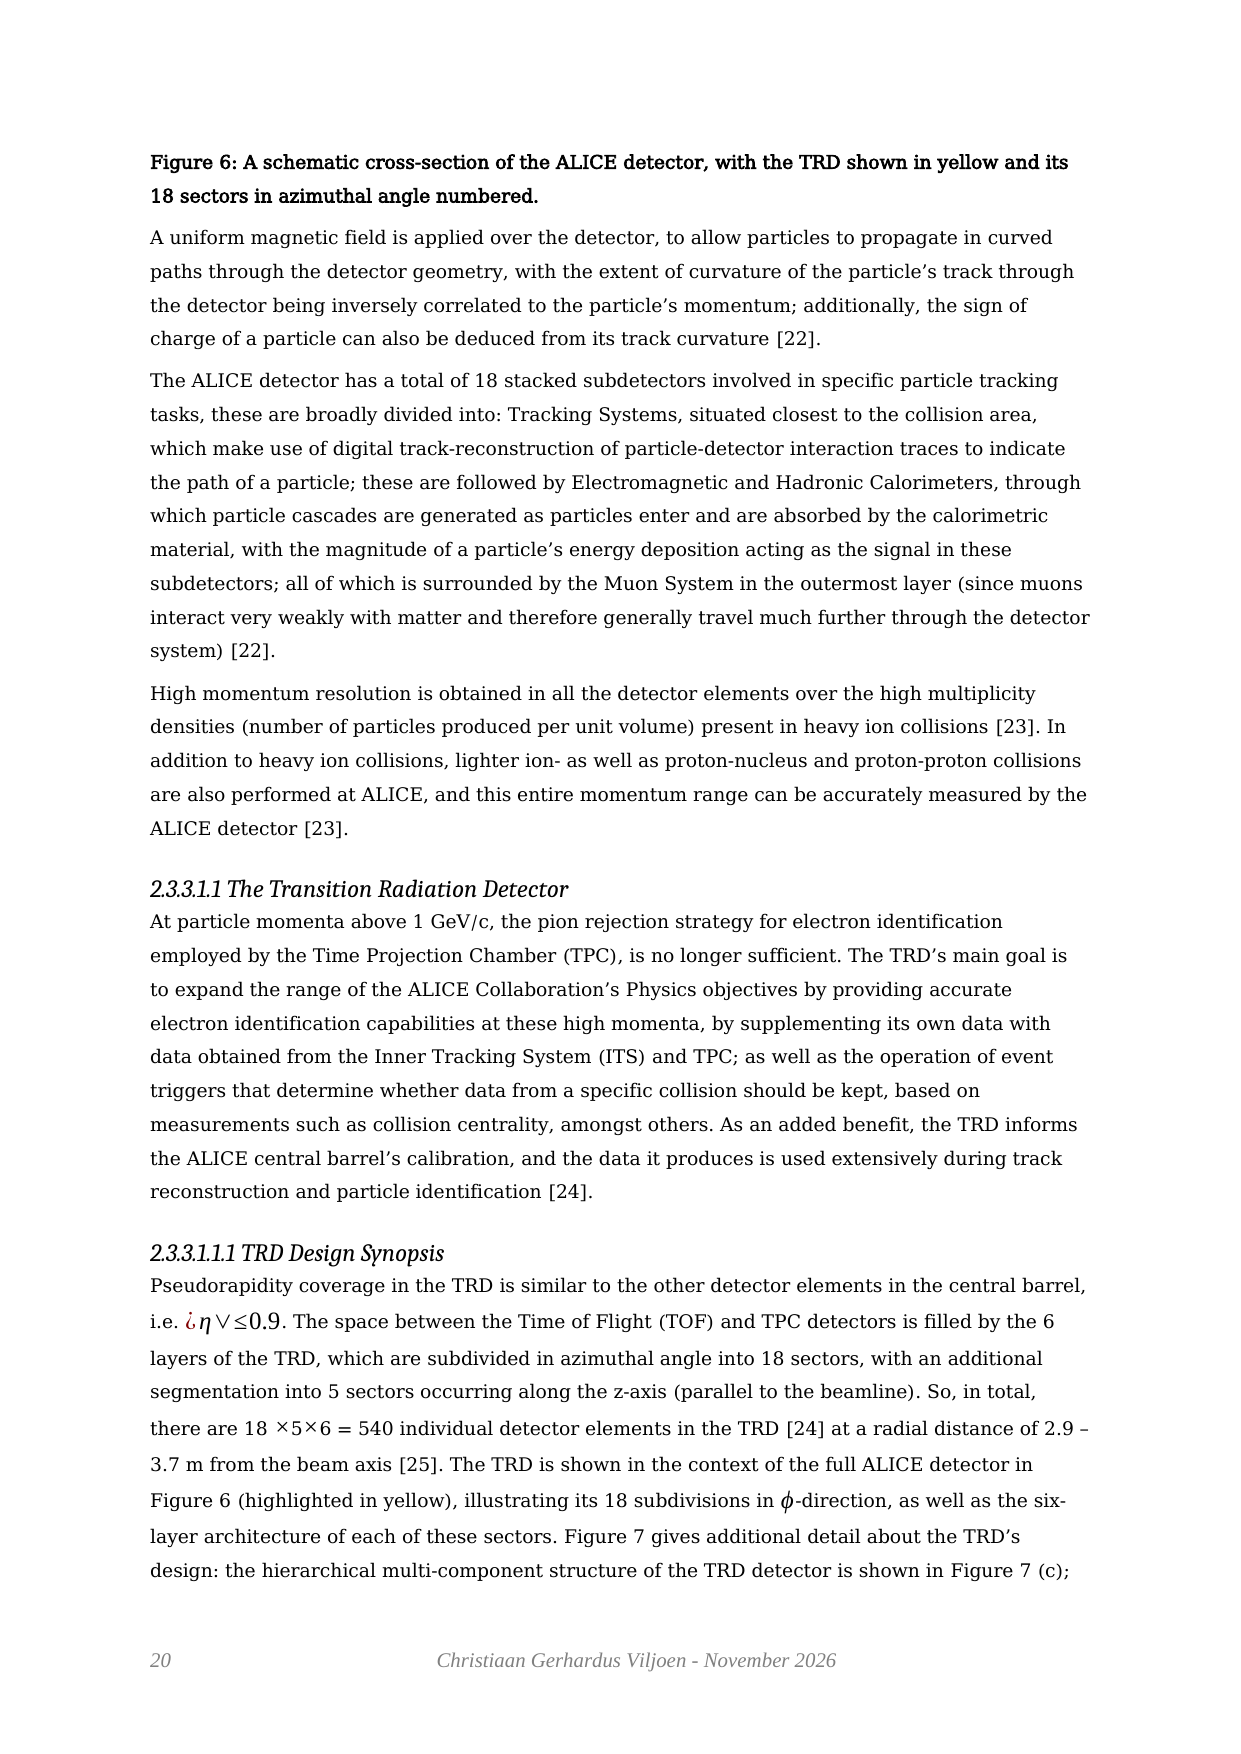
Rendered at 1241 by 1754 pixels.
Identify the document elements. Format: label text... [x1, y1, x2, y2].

text High momentum resolution is obtained in all the detector elements over the high multiplicity densities (number of particles produced per unit volume) present in heavy ion collisions . In addition to heavy ion collisions, lighter ion- as well as proton-nucleus and proton-proton collisions are also performed at ALICE, and this entire momentum range can be accurately measured by the ALICE detector . [150, 681, 1090, 839]
text Figure 6: A schematic cross-section of the ALICE detector, with the TRD shown in yellow and its 18 sectors in azimuthal angle numbered. [150, 150, 1090, 206]
text At particle momenta above 1 GeV/c, the pion rejection strategy for electron identification employed by the Time Projection Chamber (TPC), is no longer sufficient. The TRD’s main goal is to expand the range of the ALICE Collaboration’s Physics objectives by providing accurate electron identification capabilities at these high momenta, by supplementing its own data with data obtained from the Inner Tracking System (ITS) and TPC; as well as the operation of event triggers that determine whether data from a specific collision should be kept, based on measurements such as collision centrality, amongst others. As an added benefit, the TRD informs the ALICE central barrel’s calibration, and the data it produces is used extensively during track reconstruction and particle identification . [150, 910, 1090, 1202]
subtitle The Transition Radiation Detector [150, 875, 1090, 904]
text A uniform magnetic field is applied over the detector, to allow particles to propagate in curved paths through the detector geometry, with the extent of curvature of the particle’s track through the detector being inversely correlated to the particle’s momentum; additionally, the sign of charge of a particle can also be deduced from its track curvature . [150, 226, 1090, 349]
text The ALICE detector has a total of 18 stacked subdetectors involved in specific particle tracking tasks, these are broadly divided into: Tracking Systems, situated closest to the collision area, which make use of digital track-reconstruction of particle-detector interaction traces to indicate the path of a particle; these are followed by Electromagnetic and Hadronic Calorimeters, through which particle cascades are generated as particles enter and are absorbed by the calorimetric material, with the magnitude of a particle’s energy deposition acting as the signal in these subdetectors; all of which is surrounded by the Muon System in the outermost layer (since muons interact very weakly with matter and therefore generally travel much further through the detector system) . [150, 369, 1090, 662]
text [150, 1274, 1090, 1582]
subtitle TRD Design Synopsis [150, 1239, 1090, 1267]
